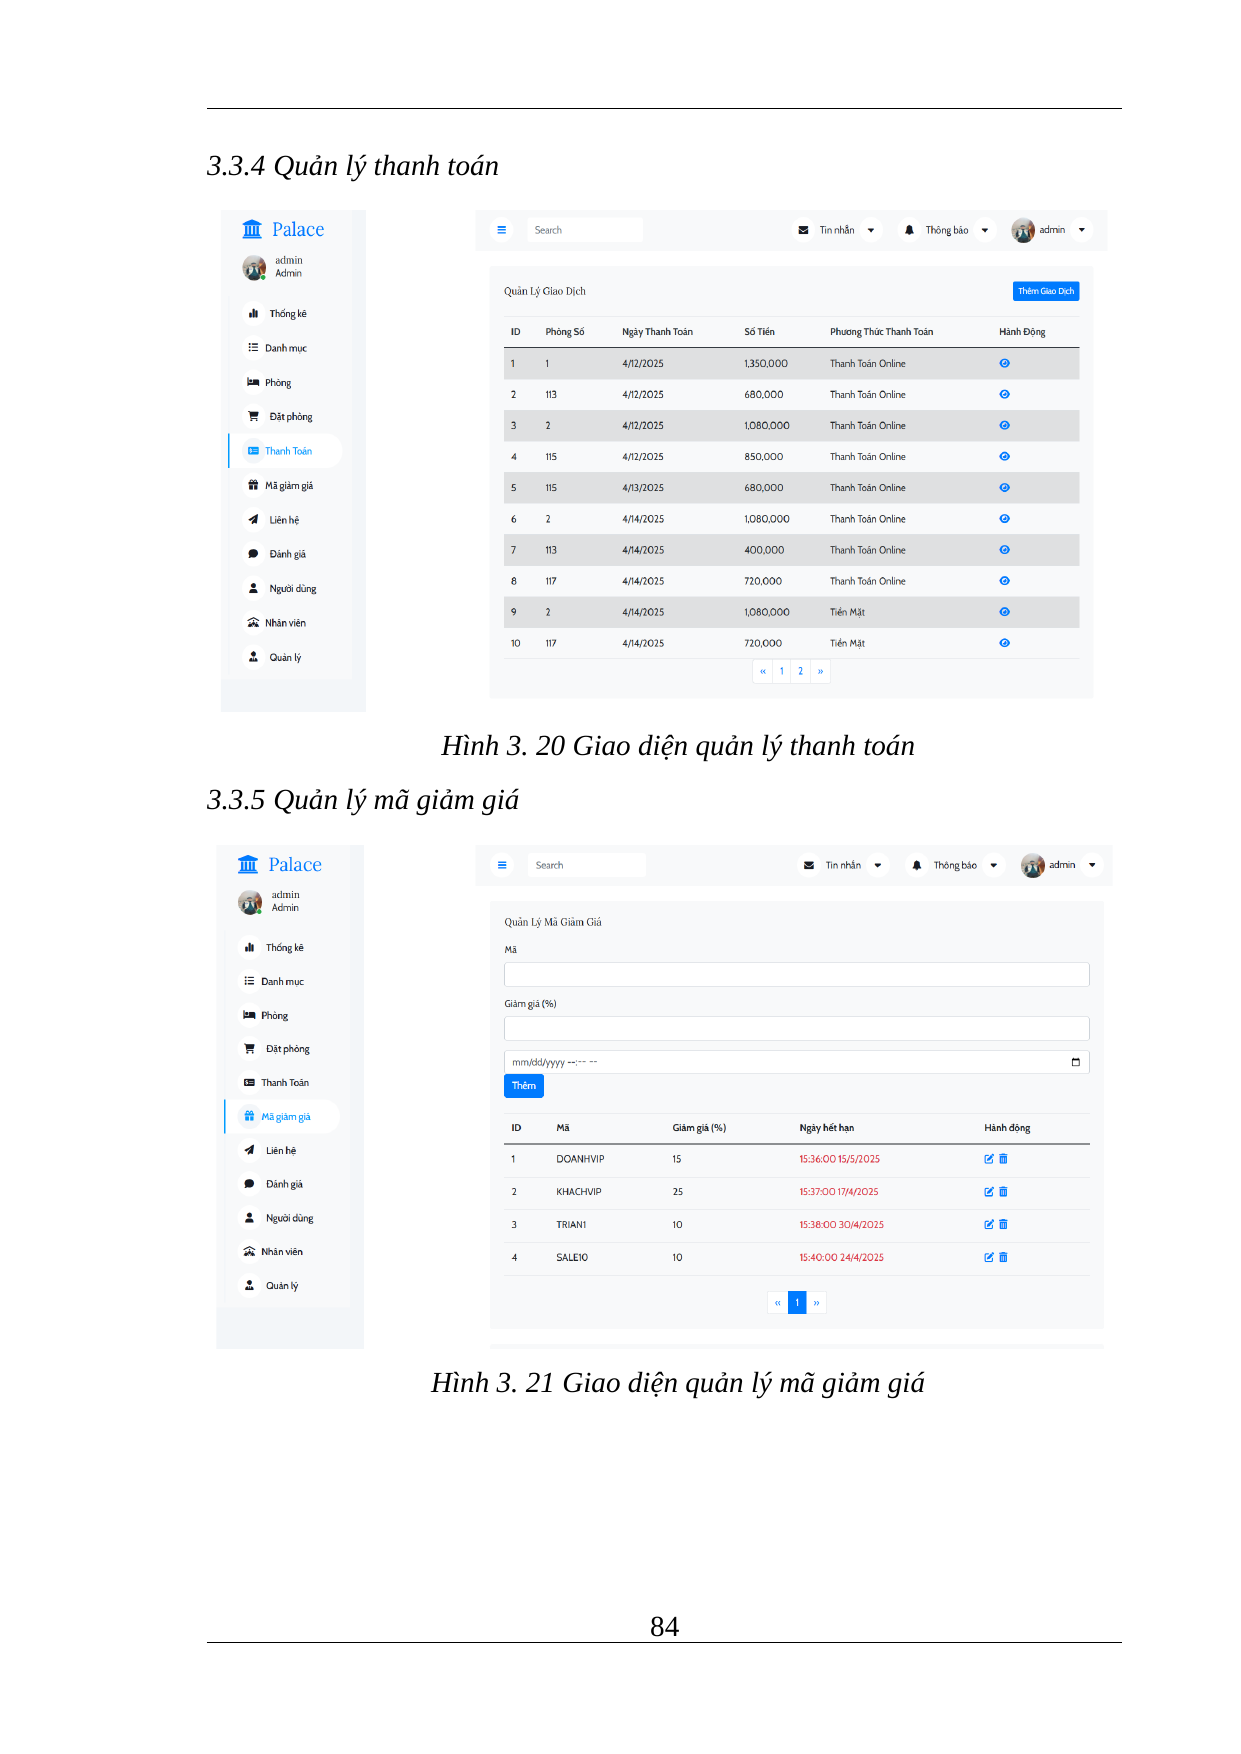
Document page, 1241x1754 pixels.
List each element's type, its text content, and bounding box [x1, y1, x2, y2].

picture [216, 845, 1113, 1349]
text Hình 3. 21 Giao diện quản lý mã giảm giá [236, 1365, 1122, 1398]
text Hình 3. 20 Giao diện quản lý thanh toán [236, 728, 1122, 761]
subtitle Quản lý mã giảm giá [207, 782, 1122, 816]
subtitle Quản lý thanh toán [207, 148, 1122, 181]
picture [220, 210, 1109, 712]
